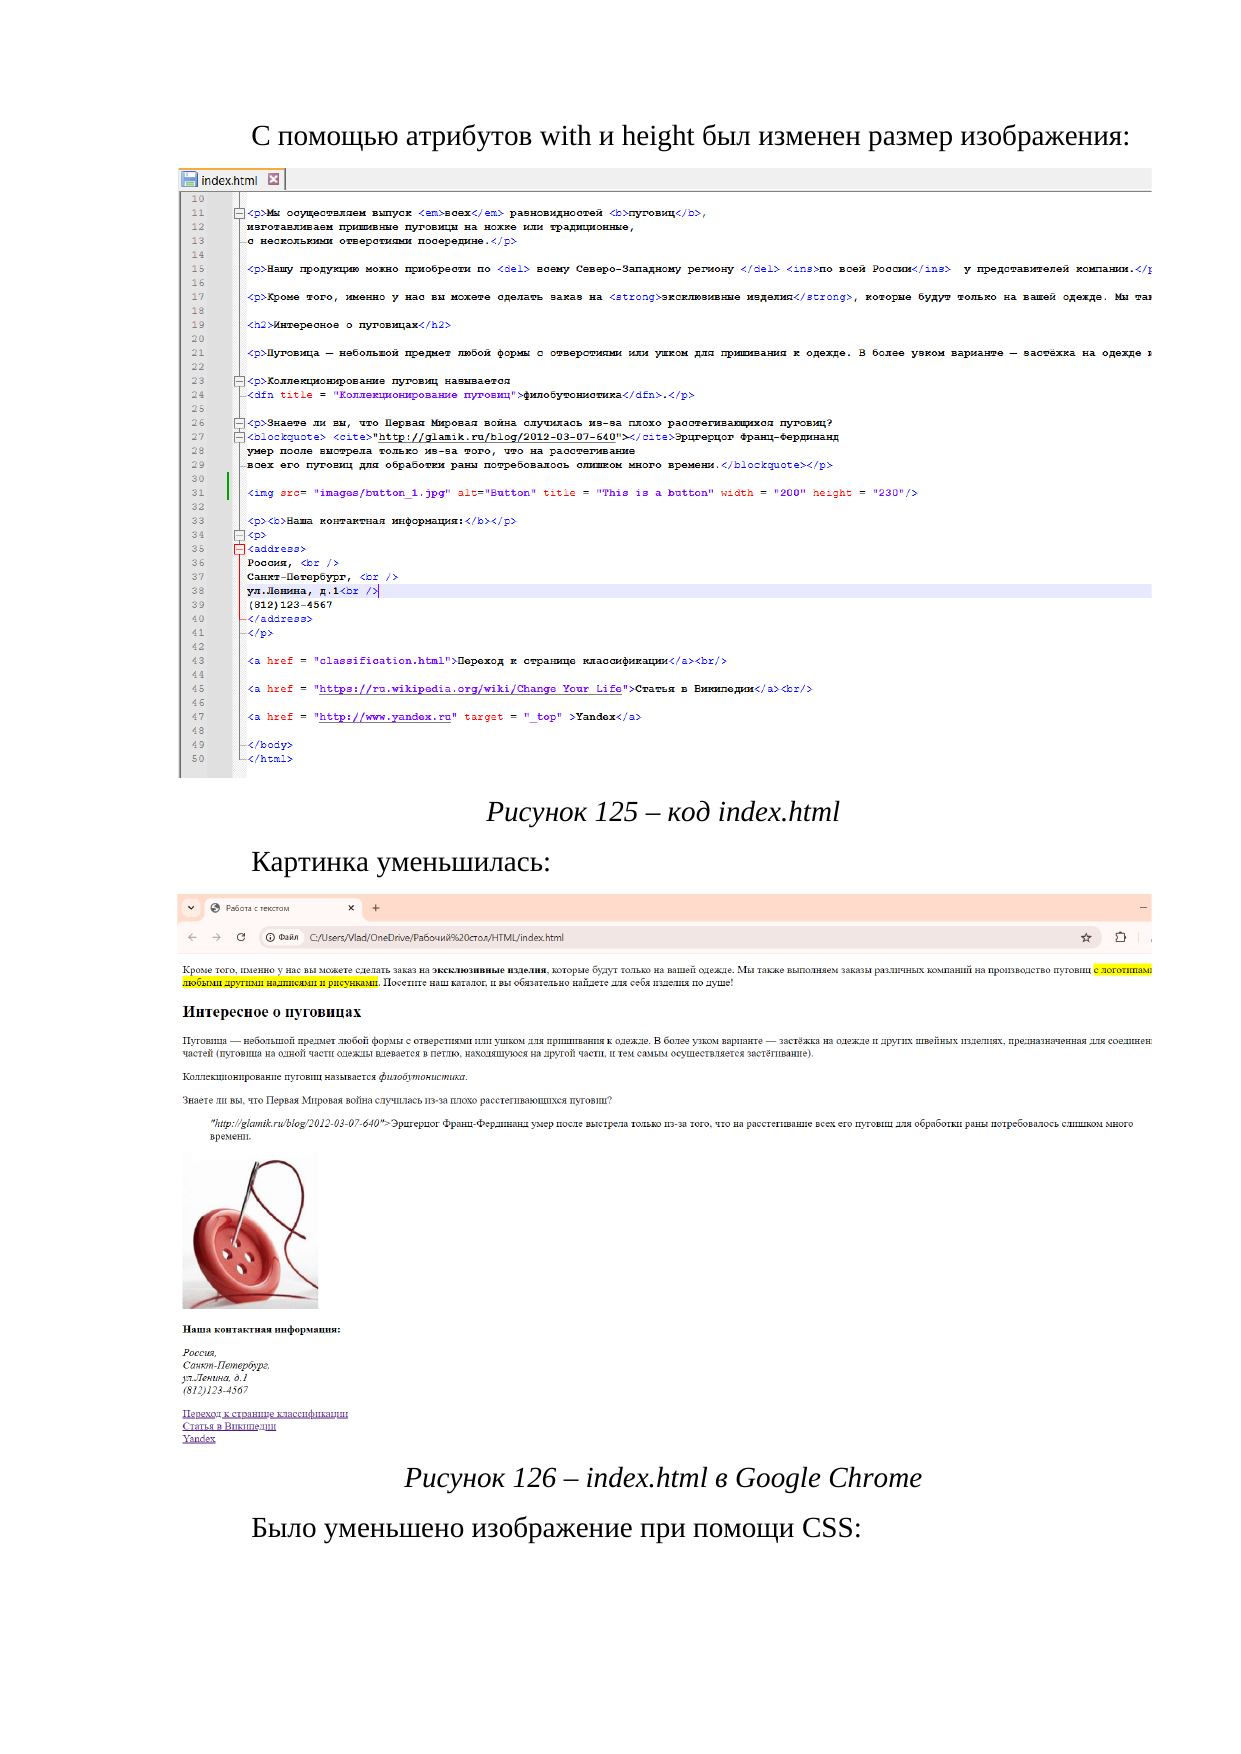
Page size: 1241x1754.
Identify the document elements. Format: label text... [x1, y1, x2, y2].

text Картинка уменьшилась: [177, 844, 1152, 878]
text Рисунок 126 – index.html в Google Chrome [177, 1460, 1152, 1494]
text Рисунок 125 – код index.html [177, 794, 1152, 828]
picture [177, 168, 1152, 778]
text Было уменьшено изображение при помощи CSS: [177, 1510, 1152, 1544]
text С помощью атрибутов with и height был изменен размер изображения: [177, 118, 1152, 152]
picture [177, 894, 1152, 1444]
